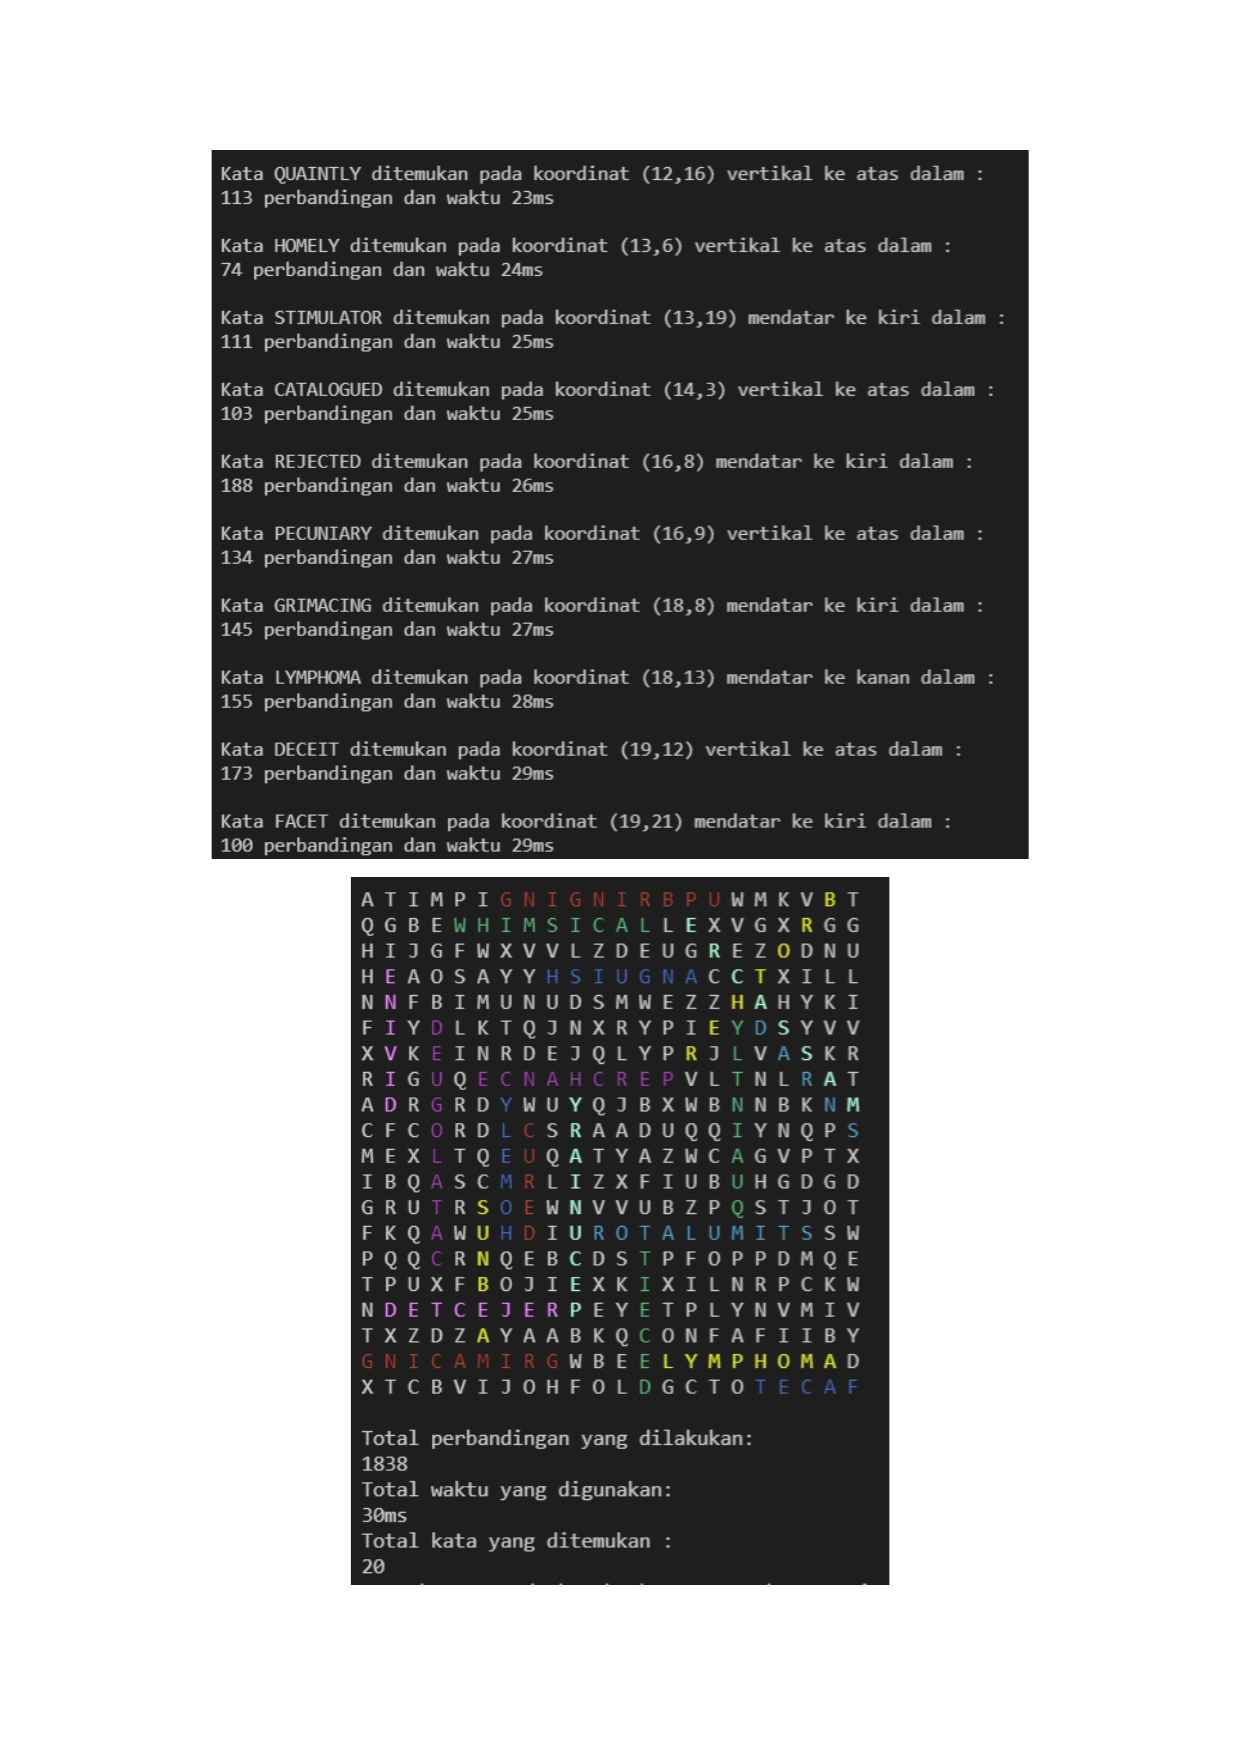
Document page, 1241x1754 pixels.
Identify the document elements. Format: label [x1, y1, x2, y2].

picture [211, 150, 1029, 859]
picture [350, 877, 890, 1585]
